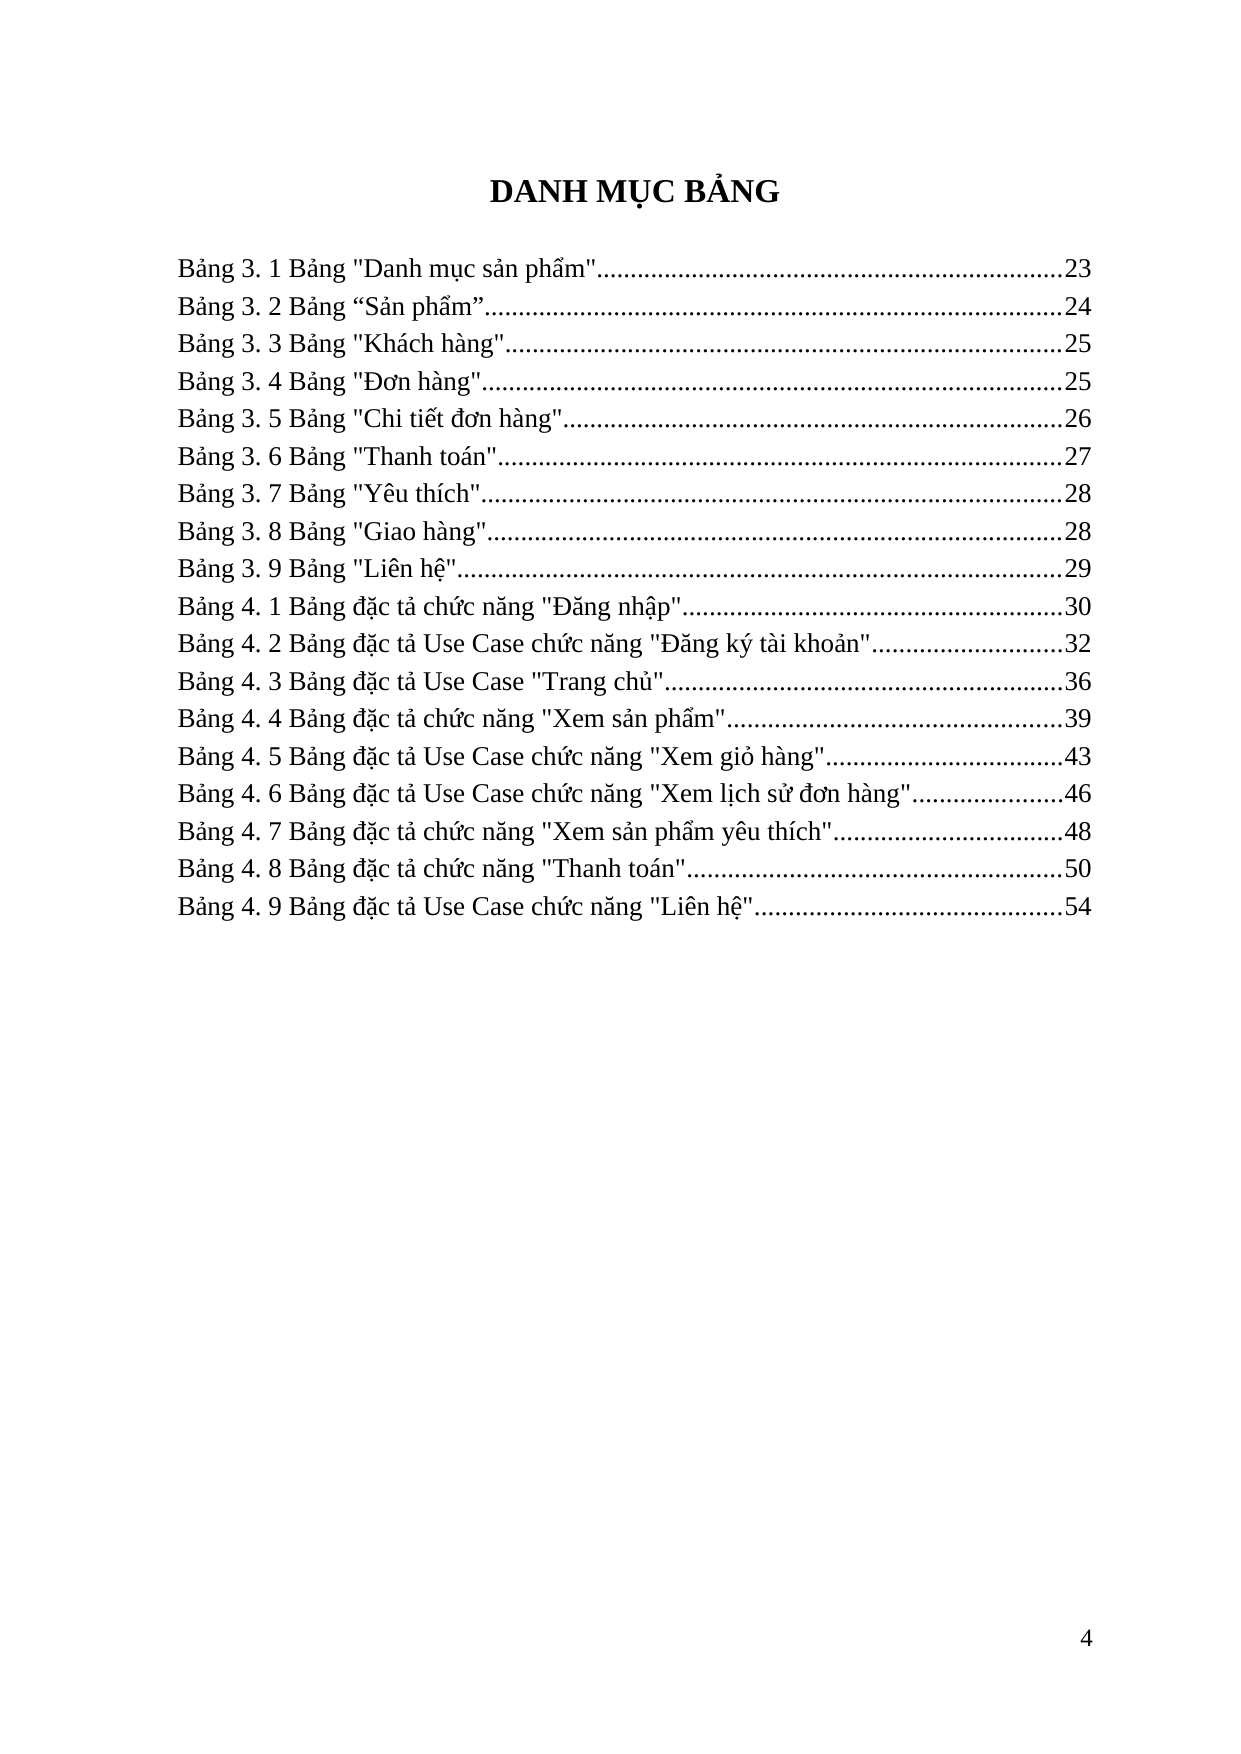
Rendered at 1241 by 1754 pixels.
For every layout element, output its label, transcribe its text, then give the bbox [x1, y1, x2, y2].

text Bảng 4. 5 Bảng đặc tả Use Case chức năng "Xem giỏ hàng" 43 [177, 735, 1092, 773]
text DANH MỤC BẢNG [177, 173, 1092, 210]
text Bảng 4. 4 Bảng đặc tả chức năng "Xem sản phẩm" 39 [177, 698, 1092, 735]
text Bảng 4. 9 Bảng đặc tả Use Case chức năng "Liên hệ" 54 [177, 885, 1092, 923]
text Bảng 3. 5 Bảng "Chi tiết đơn hàng" 26 [177, 398, 1092, 435]
text Bảng 3. 3 Bảng "Khách hàng" 25 [177, 323, 1092, 360]
text Bảng 3. 1 Bảng "Danh mục sản phẩm" 23 [177, 248, 1092, 285]
text Bảng 3. 4 Bảng "Đơn hàng" 25 [177, 360, 1092, 398]
text Bảng 4. 1 Bảng đặc tả chức năng "Đăng nhập" 30 [177, 585, 1092, 623]
text Bảng 3. 6 Bảng "Thanh toán" 27 [177, 435, 1092, 473]
text Bảng 3. 9 Bảng "Liên hệ" 29 [177, 548, 1092, 585]
text Bảng 4. 8 Bảng đặc tả chức năng "Thanh toán" 50 [177, 848, 1092, 885]
text Bảng 4. 2 Bảng đặc tả Use Case chức năng "Đăng ký tài khoản" 32 [177, 623, 1092, 660]
text Bảng 4. 3 Bảng đặc tả Use Case "Trang chủ" 36 [177, 660, 1092, 698]
text Bảng 3. 2 Bảng “Sản phẩm” 24 [177, 285, 1092, 323]
text Bảng 4. 7 Bảng đặc tả chức năng "Xem sản phẩm yêu thích" 48 [177, 810, 1092, 848]
text Bảng 3. 8 Bảng "Giao hàng" 28 [177, 510, 1092, 548]
text Bảng 3. 7 Bảng "Yêu thích" 28 [177, 473, 1092, 510]
text Bảng 4. 6 Bảng đặc tả Use Case chức năng "Xem lịch sử đơn hàng" 46 [177, 773, 1092, 810]
